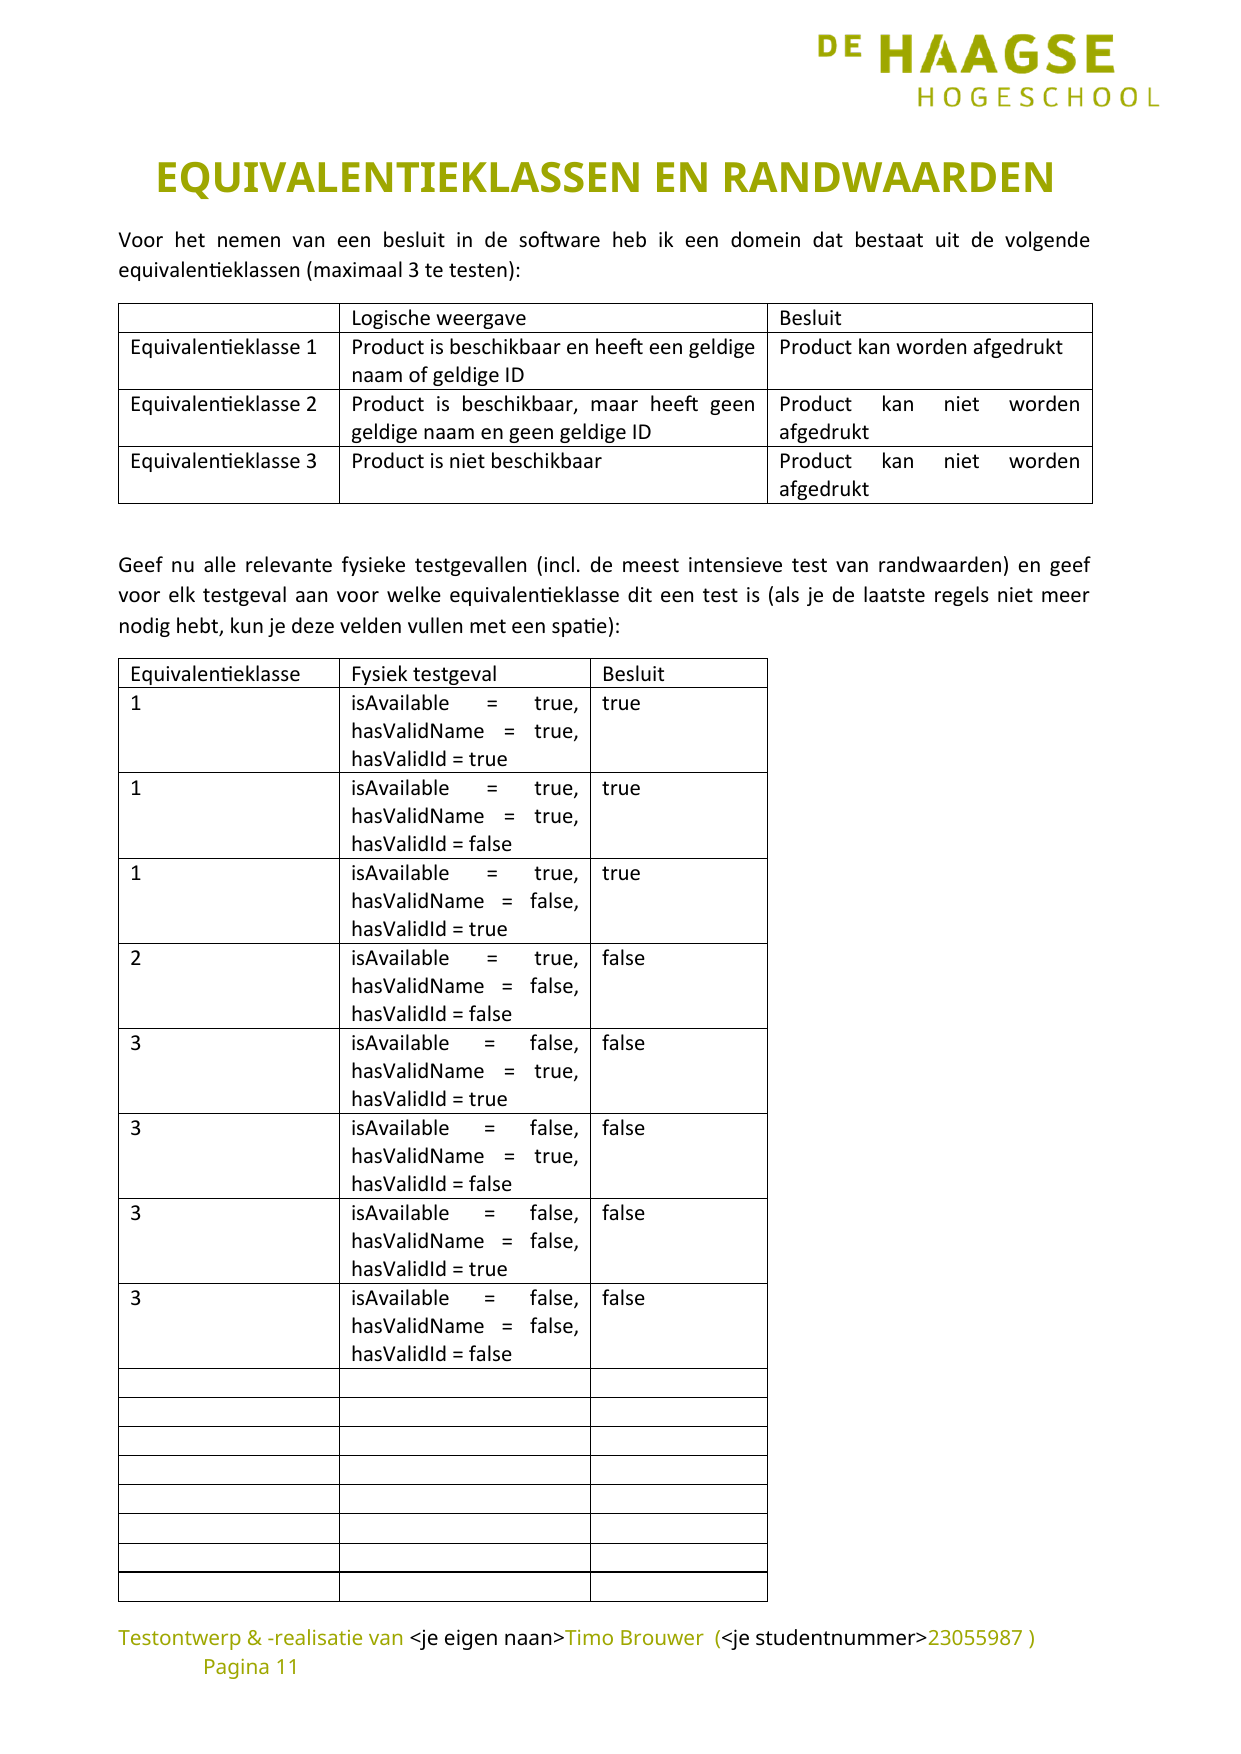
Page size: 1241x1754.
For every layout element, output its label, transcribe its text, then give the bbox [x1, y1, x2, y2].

table_header [119, 304, 339, 332]
table_cell [591, 1114, 767, 1198]
table_cell [340, 1485, 590, 1513]
table_cell [591, 944, 767, 1028]
table_cell [591, 859, 767, 942]
table_cell [340, 1199, 590, 1283]
table_cell [768, 333, 1092, 389]
table_header Equivalentieklasse [119, 659, 339, 687]
table_cell [340, 1514, 590, 1542]
picture [797, 13, 1180, 127]
text EQUIVALENTIEKLASSEN EN RANDWAARDEN [118, 148, 1093, 204]
table_header Besluit [591, 659, 767, 687]
table_cell [340, 1544, 590, 1571]
table_cell [340, 1029, 590, 1113]
table_cell [768, 447, 1092, 503]
table_cell [591, 1029, 767, 1113]
text Voor het nemen van een besluit in de software heb ik een domein dat bestaat uit de volgende equivalentieklassen (maximaal 3 te testen): [118, 226, 1093, 284]
table_cell [340, 1427, 590, 1455]
table_cell [591, 1199, 767, 1283]
table_cell [340, 1369, 590, 1397]
table_cell [340, 944, 590, 1028]
table_cell [340, 1284, 590, 1368]
table_cell [340, 447, 767, 503]
table_header Fysiek testgeval [340, 659, 590, 687]
table_cell [591, 1485, 767, 1513]
table_cell Equivalentieklasse 2 [119, 390, 339, 446]
table_cell Equivalentieklasse 1 [119, 333, 339, 389]
table_cell [591, 688, 767, 772]
table_cell [340, 1573, 590, 1601]
table_cell Equivalentieklasse 3 [119, 447, 339, 503]
table_cell [591, 1284, 767, 1368]
table_cell [340, 1456, 590, 1484]
table_cell [591, 773, 767, 857]
table_cell [591, 1514, 767, 1542]
table_cell [591, 1398, 767, 1426]
table_cell [591, 1427, 767, 1455]
text Geef nu alle relevante fysieke testgevallen (incl. de meest intensieve test van randwaarden) en geef voor elk testgeval aan voor welke equivalentieklasse dit een test is (als je de laatste regels niet meer nodig hebt, kun je deze velden vullen met een spatie): [118, 551, 1093, 639]
table_cell [340, 1398, 590, 1426]
table_cell [768, 390, 1092, 446]
table_header Besluit [768, 304, 1092, 332]
table_cell [591, 1369, 767, 1397]
table_cell [591, 1544, 767, 1571]
table_cell [340, 859, 590, 942]
table_cell [340, 773, 590, 857]
table_cell [591, 1573, 767, 1601]
table_cell [591, 1456, 767, 1484]
table_header Logische weergave [340, 304, 767, 332]
table_cell [340, 390, 767, 446]
table_cell [340, 688, 590, 772]
table_cell [340, 333, 767, 389]
table_cell [340, 1114, 590, 1198]
